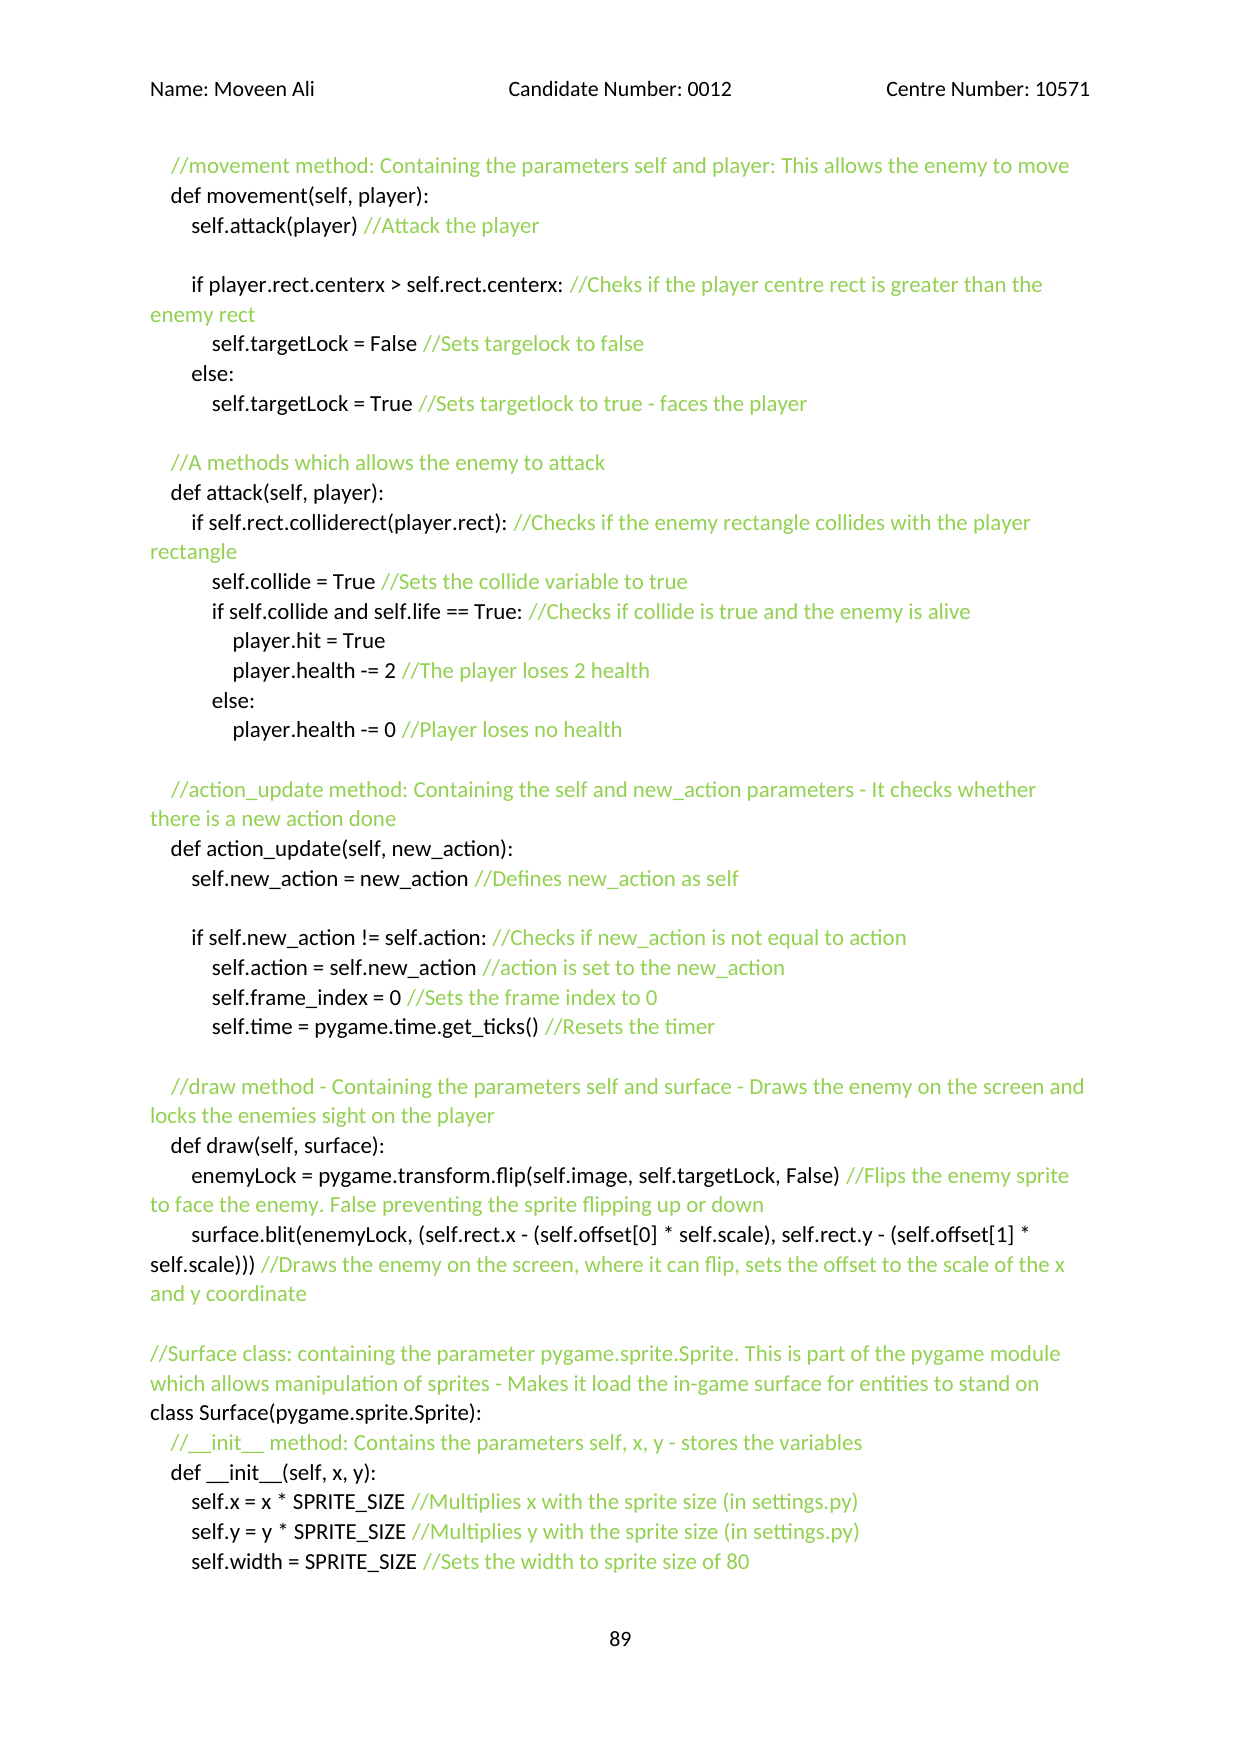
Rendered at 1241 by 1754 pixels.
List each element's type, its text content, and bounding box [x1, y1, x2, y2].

text if self.rect.colliderect(player.rect): //Checks if the enemy rectangle collides with the player rectangle [150, 506, 1090, 566]
text self.frame_index = 0 //Sets the frame index to 0 [150, 981, 1090, 1011]
text self.collide = True //Sets the collide variable to true [150, 566, 1090, 595]
text player.health -= 2 //The player loses 2 health [150, 655, 1090, 684]
text def draw(self, surface): [150, 1130, 1090, 1159]
text self.time = pygame.time.get_ticks() //Resets the timer [150, 1011, 1090, 1041]
text self.y = y * SPRITE_SIZE //Multiplies y with the sprite size (in settings.py) [150, 1516, 1090, 1545]
text if self.new_action != self.action: //Checks if new_action is not equal to action [150, 922, 1090, 952]
text self.new_action = new_action //Defines new_action as self [150, 862, 1090, 922]
text def action_update(self, new_action): [150, 833, 1090, 862]
text def __init__(self, x, y): [150, 1456, 1090, 1486]
text //action_update method: Containing the self and new_action parameters - It checks whether there is a new action done [150, 773, 1090, 833]
text self.action = self.new_action //action is set to the new_action [150, 952, 1090, 981]
text player.hit = True [150, 625, 1090, 655]
text //movement method: Containing the parameters self and player: This allows the enemy to move [150, 150, 1090, 180]
text player.health -= 0 //Player loses no health [150, 714, 1090, 744]
text if self.collide and self.life == True: //Checks if collide is true and the enemy is alive [150, 595, 1090, 625]
text if player.rect.centerx > self.rect.centerx: //Cheks if the player centre rect is greater than the enemy rect [150, 269, 1090, 328]
text else: [150, 684, 1090, 714]
text enemyLock = pygame.transform.flip(self.image, self.targetLock, False) //Flips the enemy sprite to face the enemy. False preventing the sprite flipping up or down [150, 1159, 1090, 1219]
text self.targetLock = True //Sets targetlock to true - faces the player [150, 387, 1090, 417]
text self.width = SPRITE_SIZE //Sets the width to sprite size of 80 [150, 1545, 1090, 1575]
text surface.blit(enemyLock, (self.rect.x - (self.offset[0] * self.scale), self.rect.y - (self.offset[1] * self.scale))) //Draws the enemy on the screen, where it can flip, sets the offset to the scale of the x and y coordinate [150, 1219, 1090, 1337]
text //draw method - Containing the parameters self and surface - Draws the enemy on the screen and locks the enemies sight on the player [150, 1070, 1090, 1130]
text //Surface class: containing the parameter pygame.sprite.Sprite. This is part of the pygame module which allows manipulation of sprites - Makes it load the in-game surface for entities to stand on [150, 1337, 1090, 1397]
text class Surface(pygame.sprite.Sprite): [150, 1397, 1090, 1427]
text def movement(self, player): [150, 180, 1090, 209]
text else: [150, 358, 1090, 387]
text self.x = x * SPRITE_SIZE //Multiplies x with the sprite size (in settings.py) [150, 1486, 1090, 1516]
text self.targetLock = False //Sets targelock to false [150, 328, 1090, 358]
text def attack(self, player): [150, 477, 1090, 506]
text //__init__ method: Contains the parameters self, x, y - stores the variables [150, 1427, 1090, 1456]
text //A methods which allows the enemy to attack [150, 447, 1090, 477]
text self.attack(player) //Attack the player [150, 209, 1090, 269]
